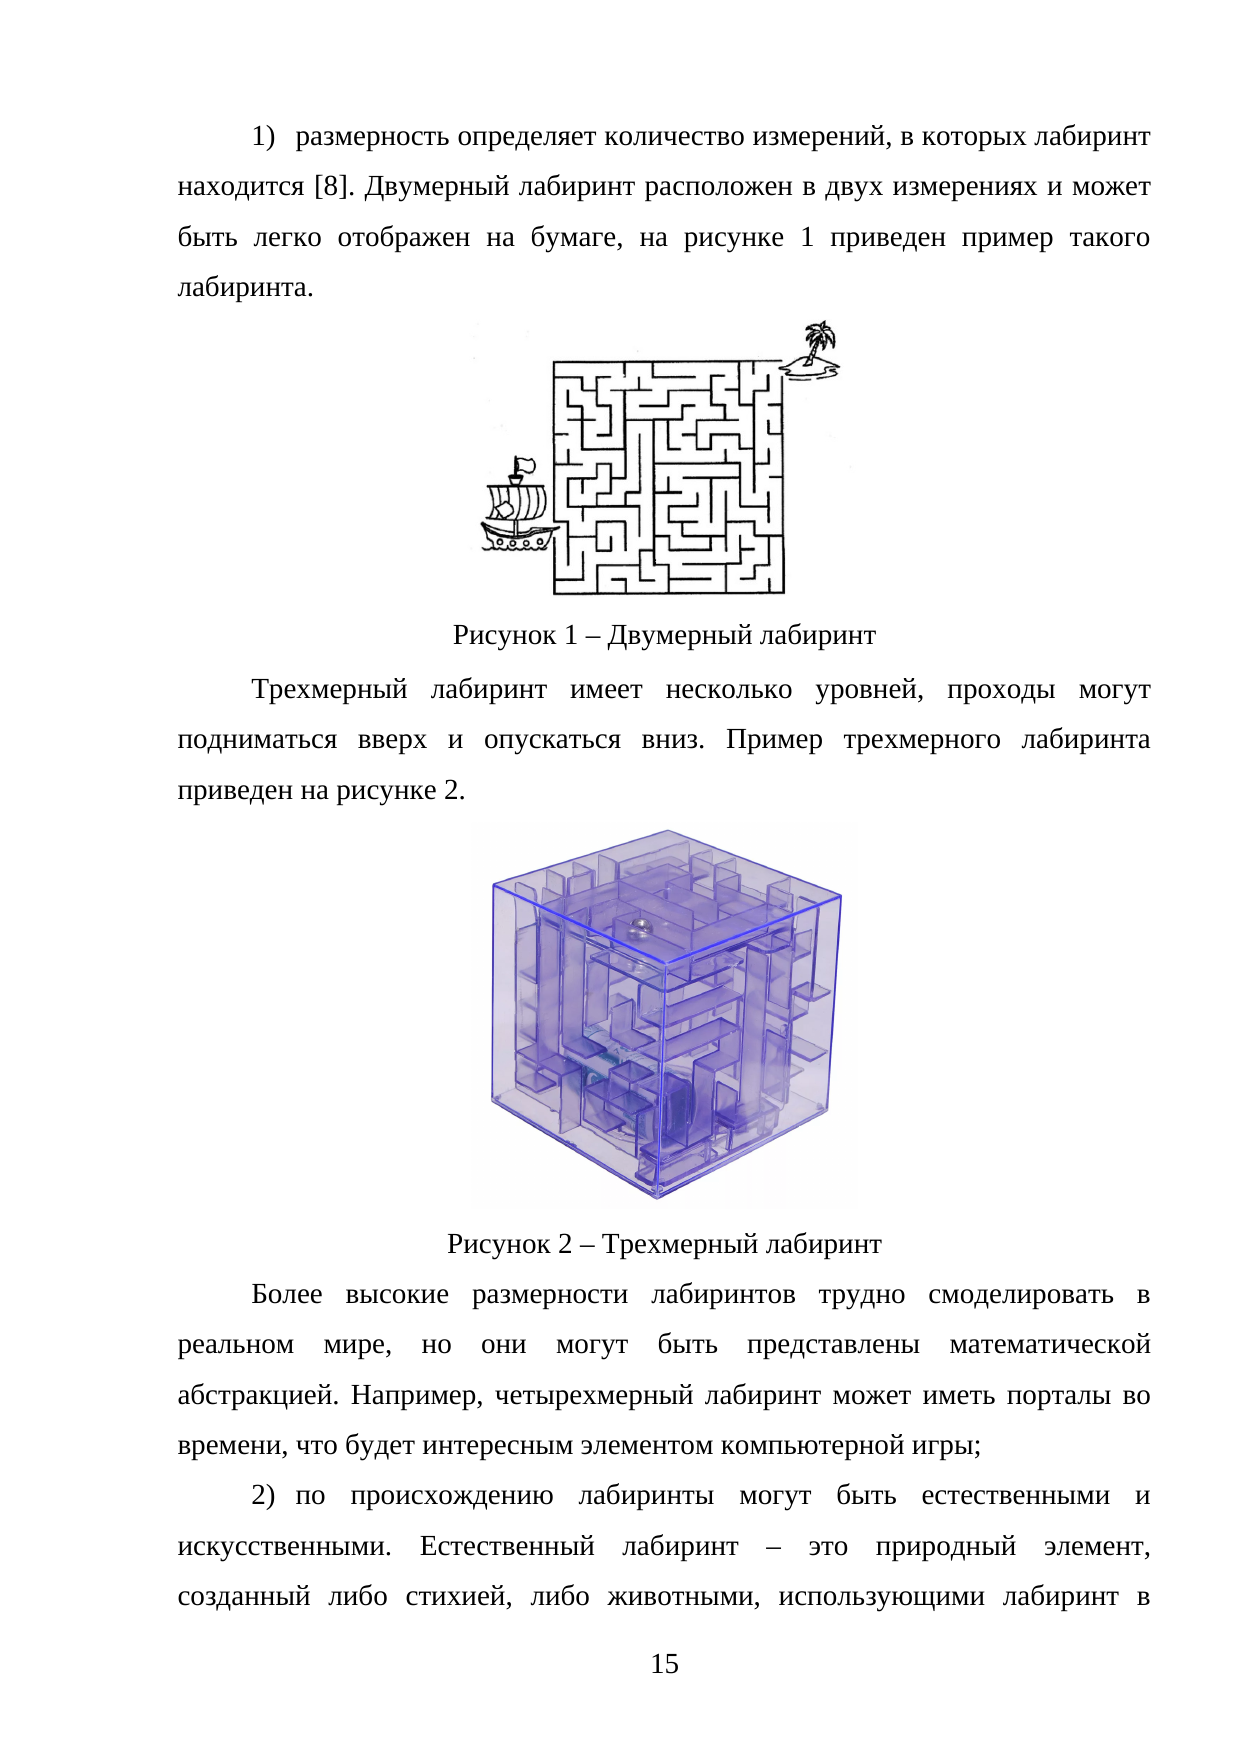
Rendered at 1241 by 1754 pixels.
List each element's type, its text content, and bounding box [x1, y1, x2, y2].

picture [450, 319, 879, 601]
picture [471, 822, 858, 1209]
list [177, 1477, 1152, 1612]
text Более высокие размерности лабиринтов трудно смоделировать в реальном мире, но они могут быть представлены математической абстракцией. Например, четырехмерный лабиринт может иметь порталы во времени, что будет интересным элементом компьютерной игры; [177, 1276, 1152, 1461]
text Трехмерный лабиринт имеет несколько уровней, проходы могут подниматься вверх и опускаться вниз. Пример трехмерного лабиринта приведен на рисунке 2. [177, 671, 1152, 806]
list размерность определяет количество измерений, в которых лабиринт находится [8]. Двумерный лабиринт расположен в двух измерениях и может быть легко отображен на бумаге, на рисунке 1 приведен пример такого лабиринта. [177, 118, 1152, 303]
